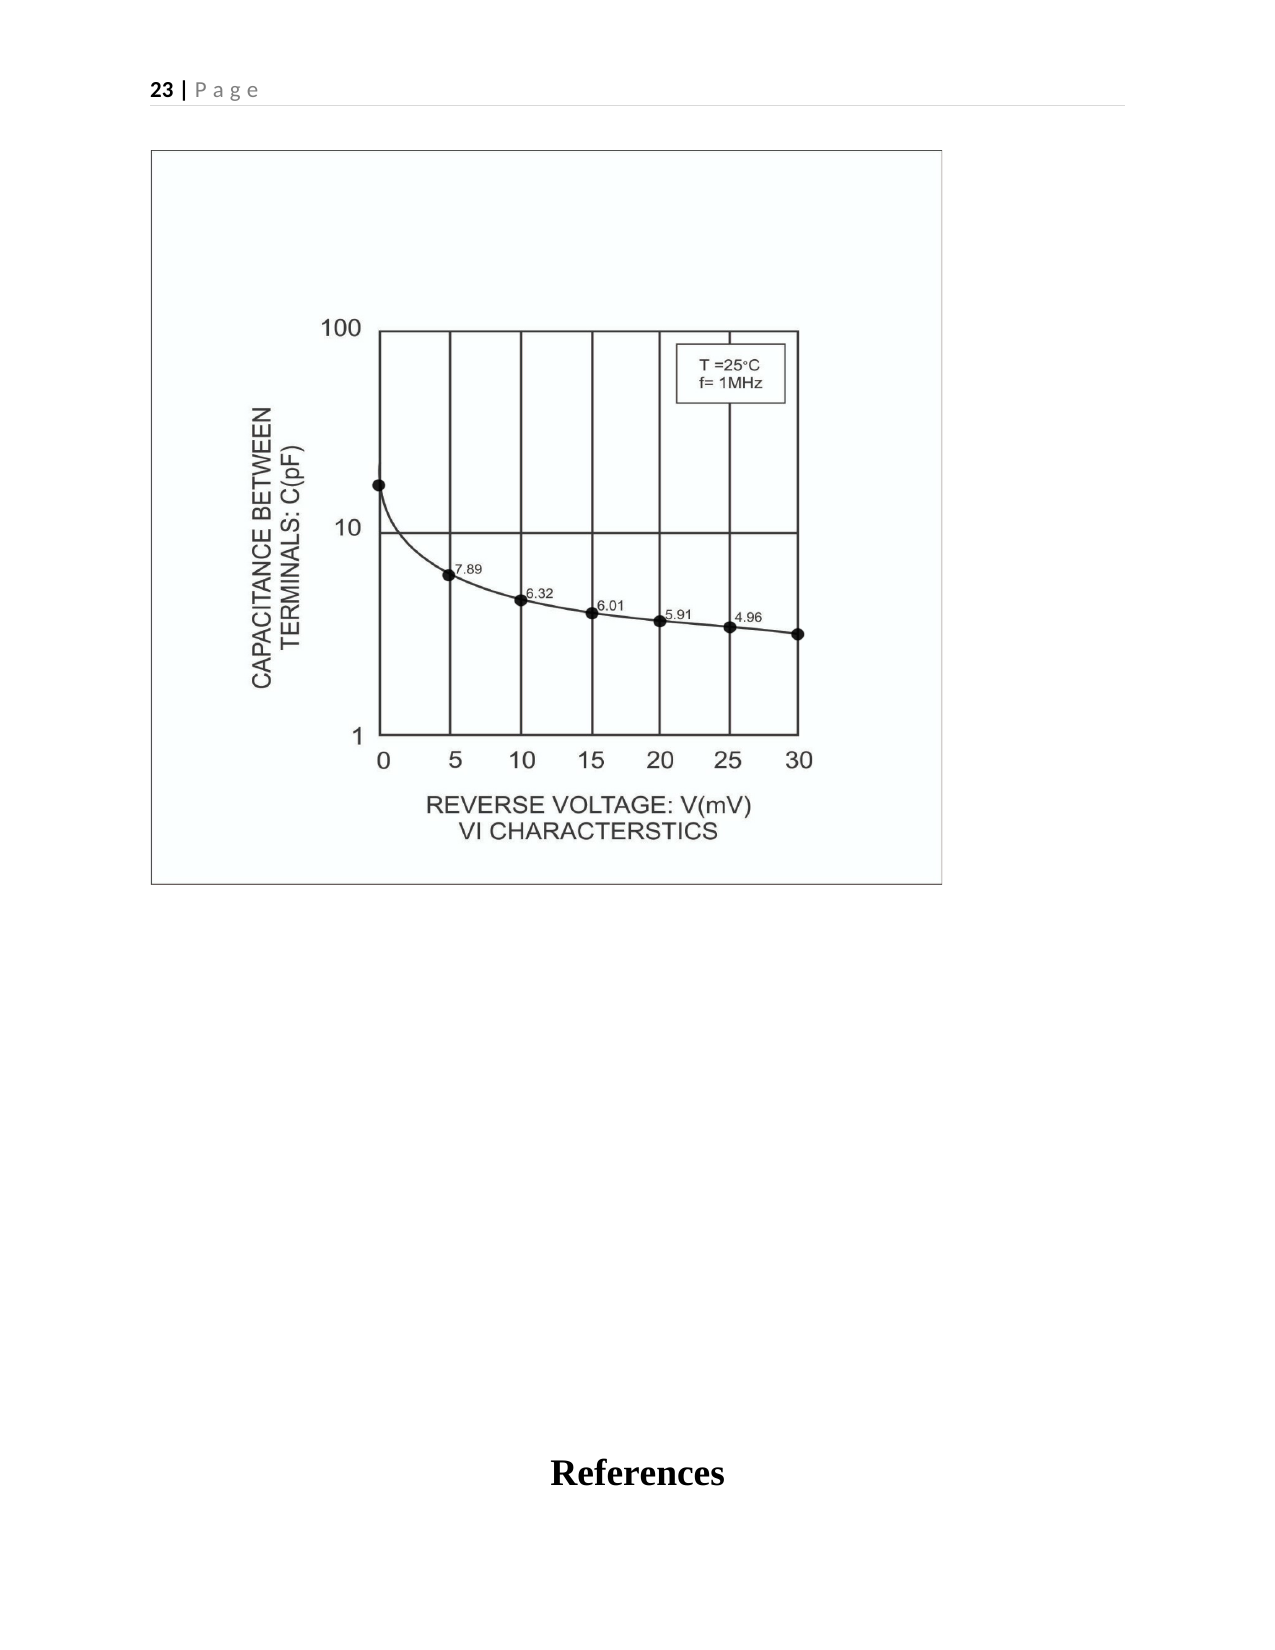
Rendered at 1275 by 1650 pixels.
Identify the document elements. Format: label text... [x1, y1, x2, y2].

picture [150, 150, 943, 885]
text References [150, 1451, 1125, 1494]
